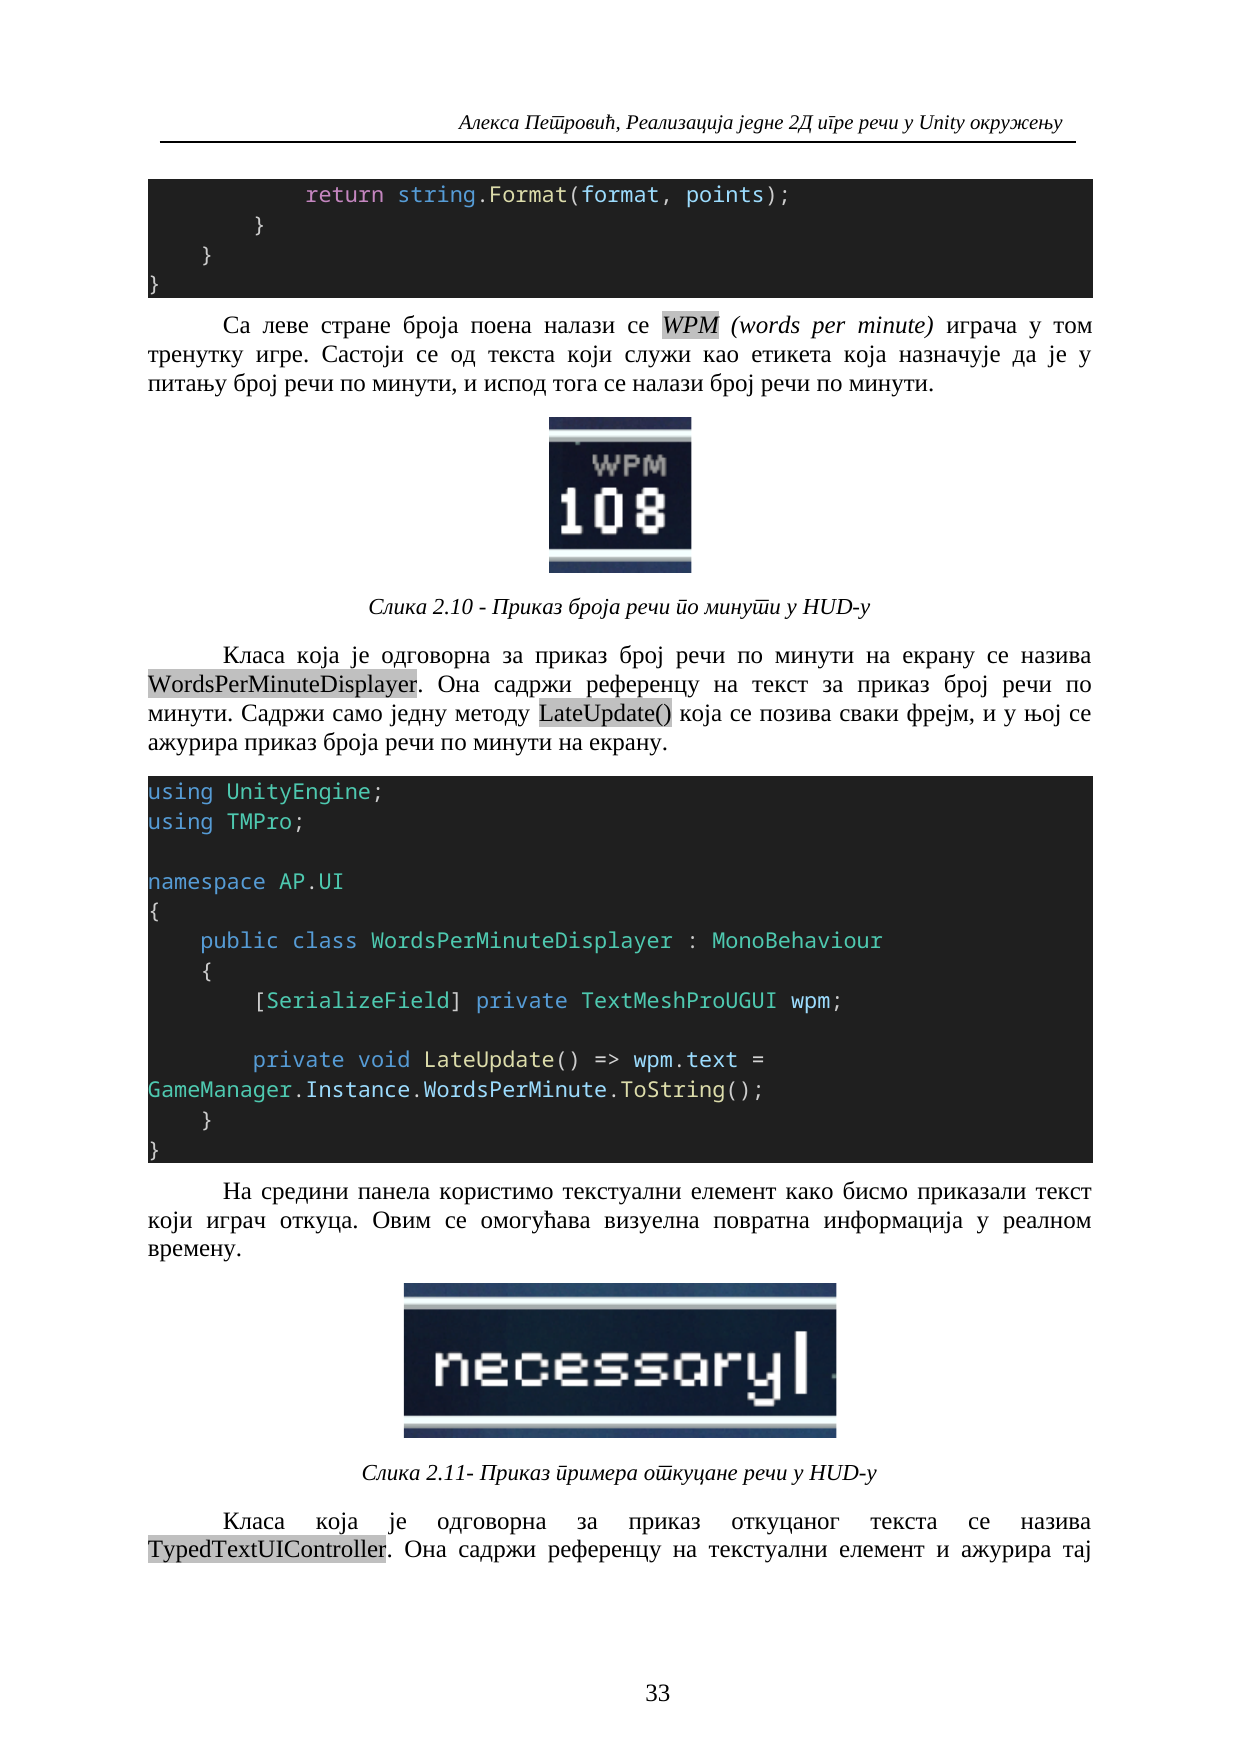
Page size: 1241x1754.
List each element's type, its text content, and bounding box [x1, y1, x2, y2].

text На средини панела користимо текстуални елемент како бисмо приказали текст који играч откуца. Овим се омогућава визуелна повратна информација у реалном времену. [148, 1176, 1093, 1262]
text } [148, 268, 1093, 298]
text using UnityEngine; [148, 776, 1093, 806]
picture [549, 417, 692, 573]
text { [148, 955, 1093, 985]
text } [148, 209, 1093, 238]
picture [403, 1283, 837, 1438]
text private void LateUpdate() => wpm.text = GameManager.Instance.WordsPerMinute.ToString(); [148, 1044, 1093, 1104]
text } [148, 238, 1093, 268]
text } [148, 1104, 1093, 1134]
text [148, 1506, 1093, 1563]
text [SerializeField] private TextMeshProUGUI wpm; [148, 985, 1093, 1014]
text } [148, 1134, 1093, 1163]
text { [148, 895, 1093, 925]
text Класа која је одговорна за приказ број речи по минути на екрану се назива WordsPerMinuteDisplayer. Она садржи референцу на текст за приказ број речи по минути. Садржи само једну методу LateUpdate() која се позива сваки фрејм, и у њој се ажурира приказ броја речи по минути на екрану. [148, 640, 1093, 755]
text public class WordsPerMinuteDisplayer : MonoBehaviour [148, 925, 1093, 955]
text Са леве стране броја поена налази се WPM (words per minute) играча у том тренутку игре. Састоји се од текста који служи као етикета која назначује да је у питању број речи по минути, и испод тога се налази број речи по минути. [148, 311, 1093, 397]
text return string.Format(format, points); [148, 179, 1093, 209]
text namespace AP.UI [148, 866, 1093, 895]
text Слика 2.11- Приказ примера откуцане речи у HUD-у [148, 1459, 1093, 1485]
text Слика 2.10 - Приказ броја речи по минути у HUD-у [148, 593, 1093, 619]
text using TMPro; [148, 806, 1093, 836]
